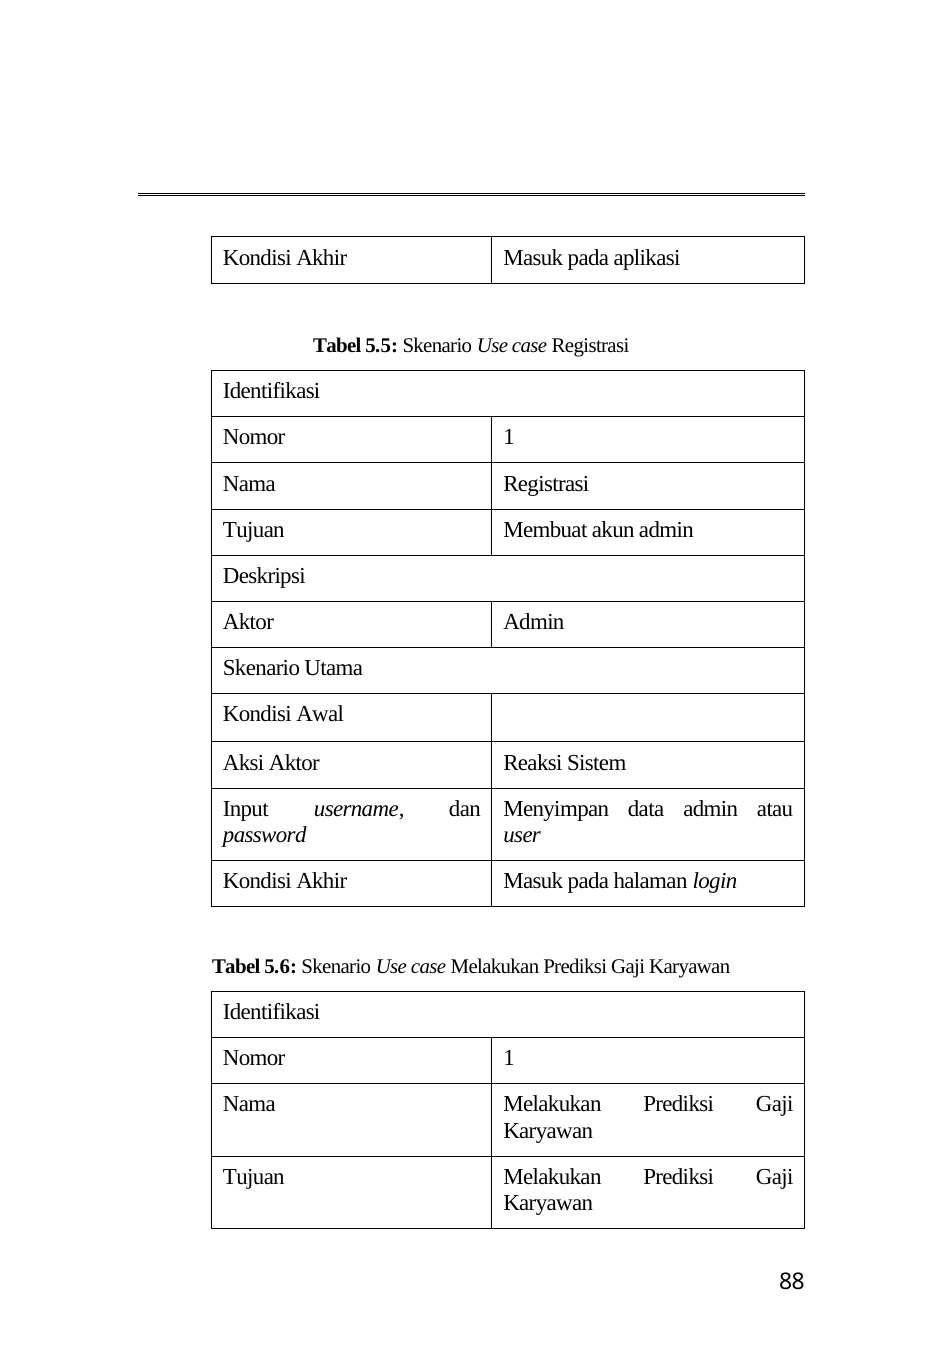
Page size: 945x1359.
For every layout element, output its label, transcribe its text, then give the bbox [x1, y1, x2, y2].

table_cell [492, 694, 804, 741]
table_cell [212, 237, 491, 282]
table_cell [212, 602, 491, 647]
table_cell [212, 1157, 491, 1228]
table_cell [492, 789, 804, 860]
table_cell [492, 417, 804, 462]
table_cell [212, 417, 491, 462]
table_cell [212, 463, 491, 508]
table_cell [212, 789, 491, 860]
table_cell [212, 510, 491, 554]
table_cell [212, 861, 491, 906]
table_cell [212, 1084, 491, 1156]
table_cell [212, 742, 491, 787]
text Tabel 5.6: Skenario Use case Melakukan Prediksi Gaji Karyawan [138, 954, 805, 978]
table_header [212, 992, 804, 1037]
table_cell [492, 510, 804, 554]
text Tabel 5.5: Skenario Use case Registrasi [138, 333, 805, 357]
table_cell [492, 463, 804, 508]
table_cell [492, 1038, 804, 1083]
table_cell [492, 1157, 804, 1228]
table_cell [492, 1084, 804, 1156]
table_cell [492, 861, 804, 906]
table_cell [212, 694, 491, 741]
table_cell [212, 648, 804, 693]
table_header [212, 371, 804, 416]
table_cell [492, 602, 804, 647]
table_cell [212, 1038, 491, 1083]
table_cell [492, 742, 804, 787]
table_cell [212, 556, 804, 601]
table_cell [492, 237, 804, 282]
